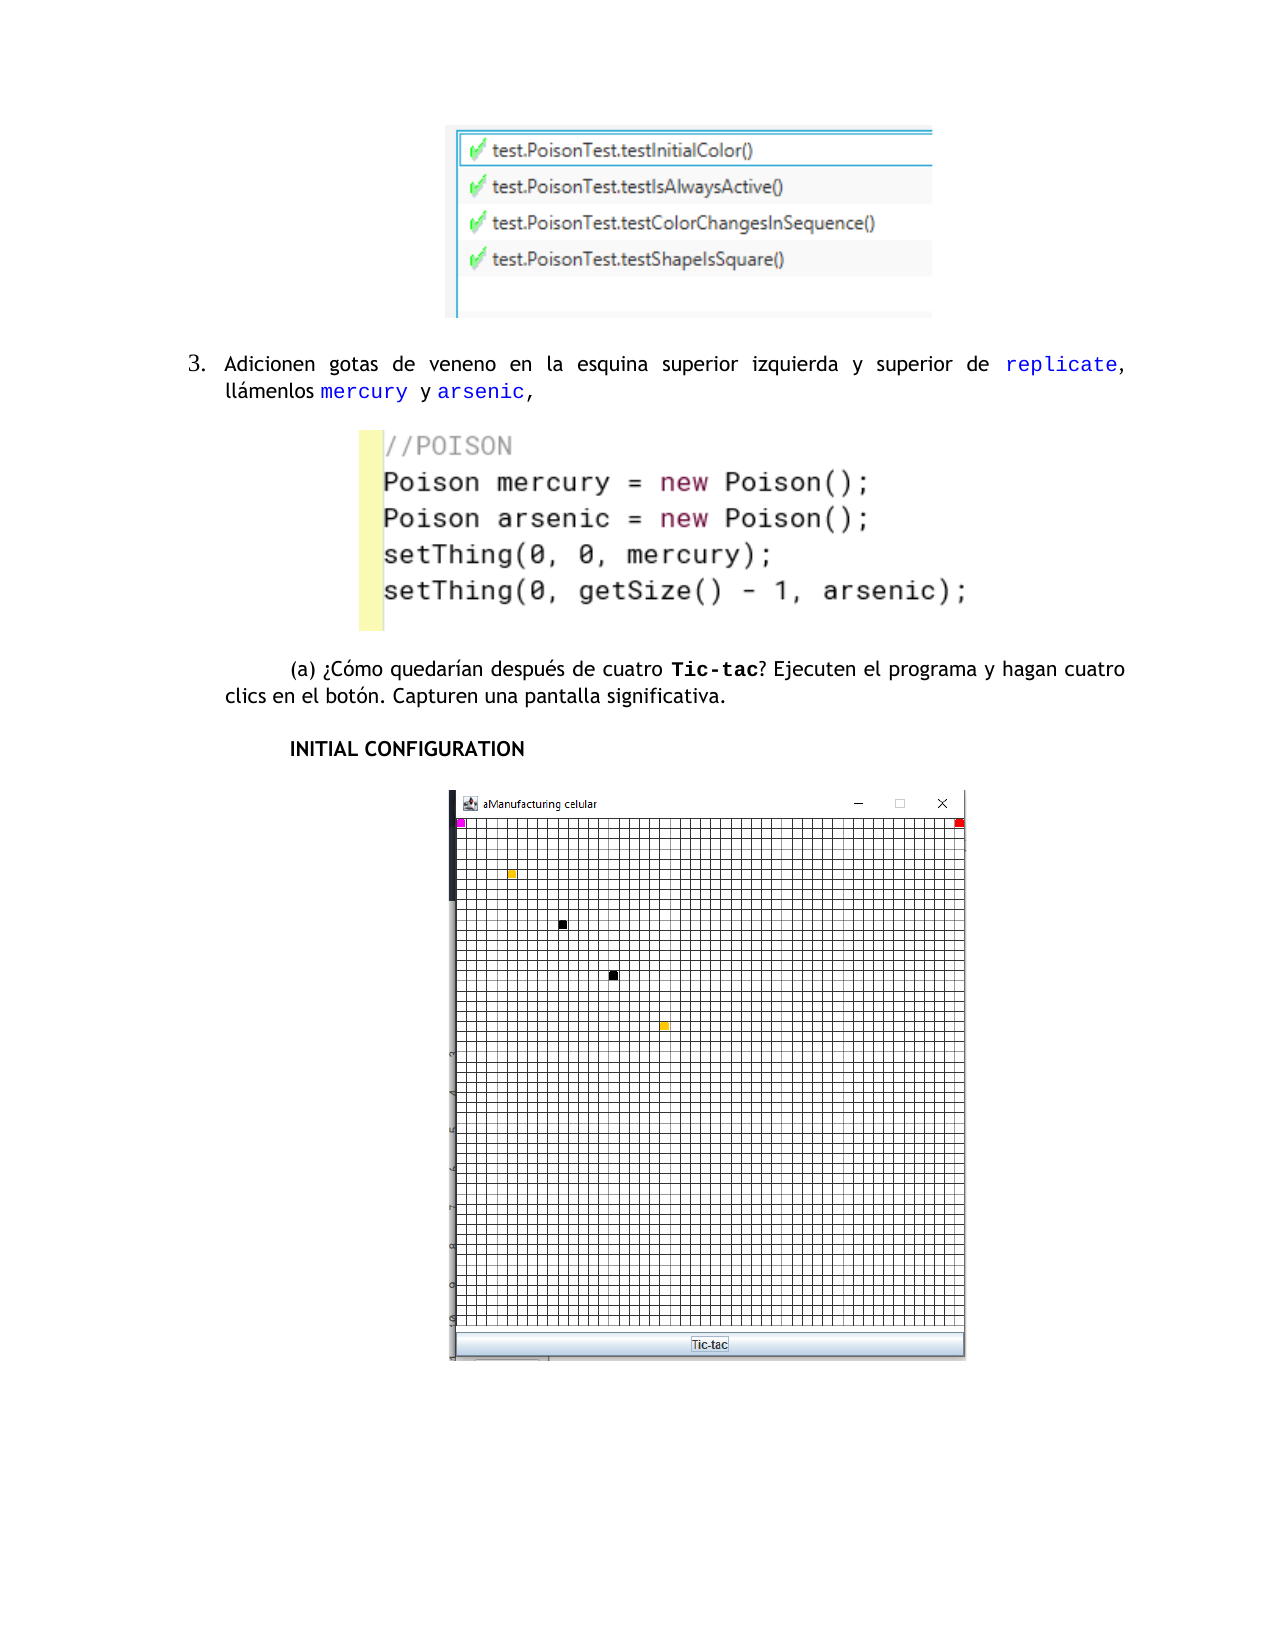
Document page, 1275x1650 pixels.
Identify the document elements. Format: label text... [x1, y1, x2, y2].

text INITIAL CONFIGURATION [225, 737, 1125, 761]
picture [444, 125, 933, 318]
list Adicionen gotas de veneno en la esquina superior izquierda y superior de replicate, llámenlos mercury y arsenic, [188, 348, 1125, 404]
picture [448, 790, 967, 1361]
text (a) ¿Cómo quedarían después de cuatro Tic-tac? Ejecuten el programa y hagan cuatro clics en el botón. Capturen una pantalla significativa. [225, 657, 1125, 708]
picture [358, 430, 992, 631]
